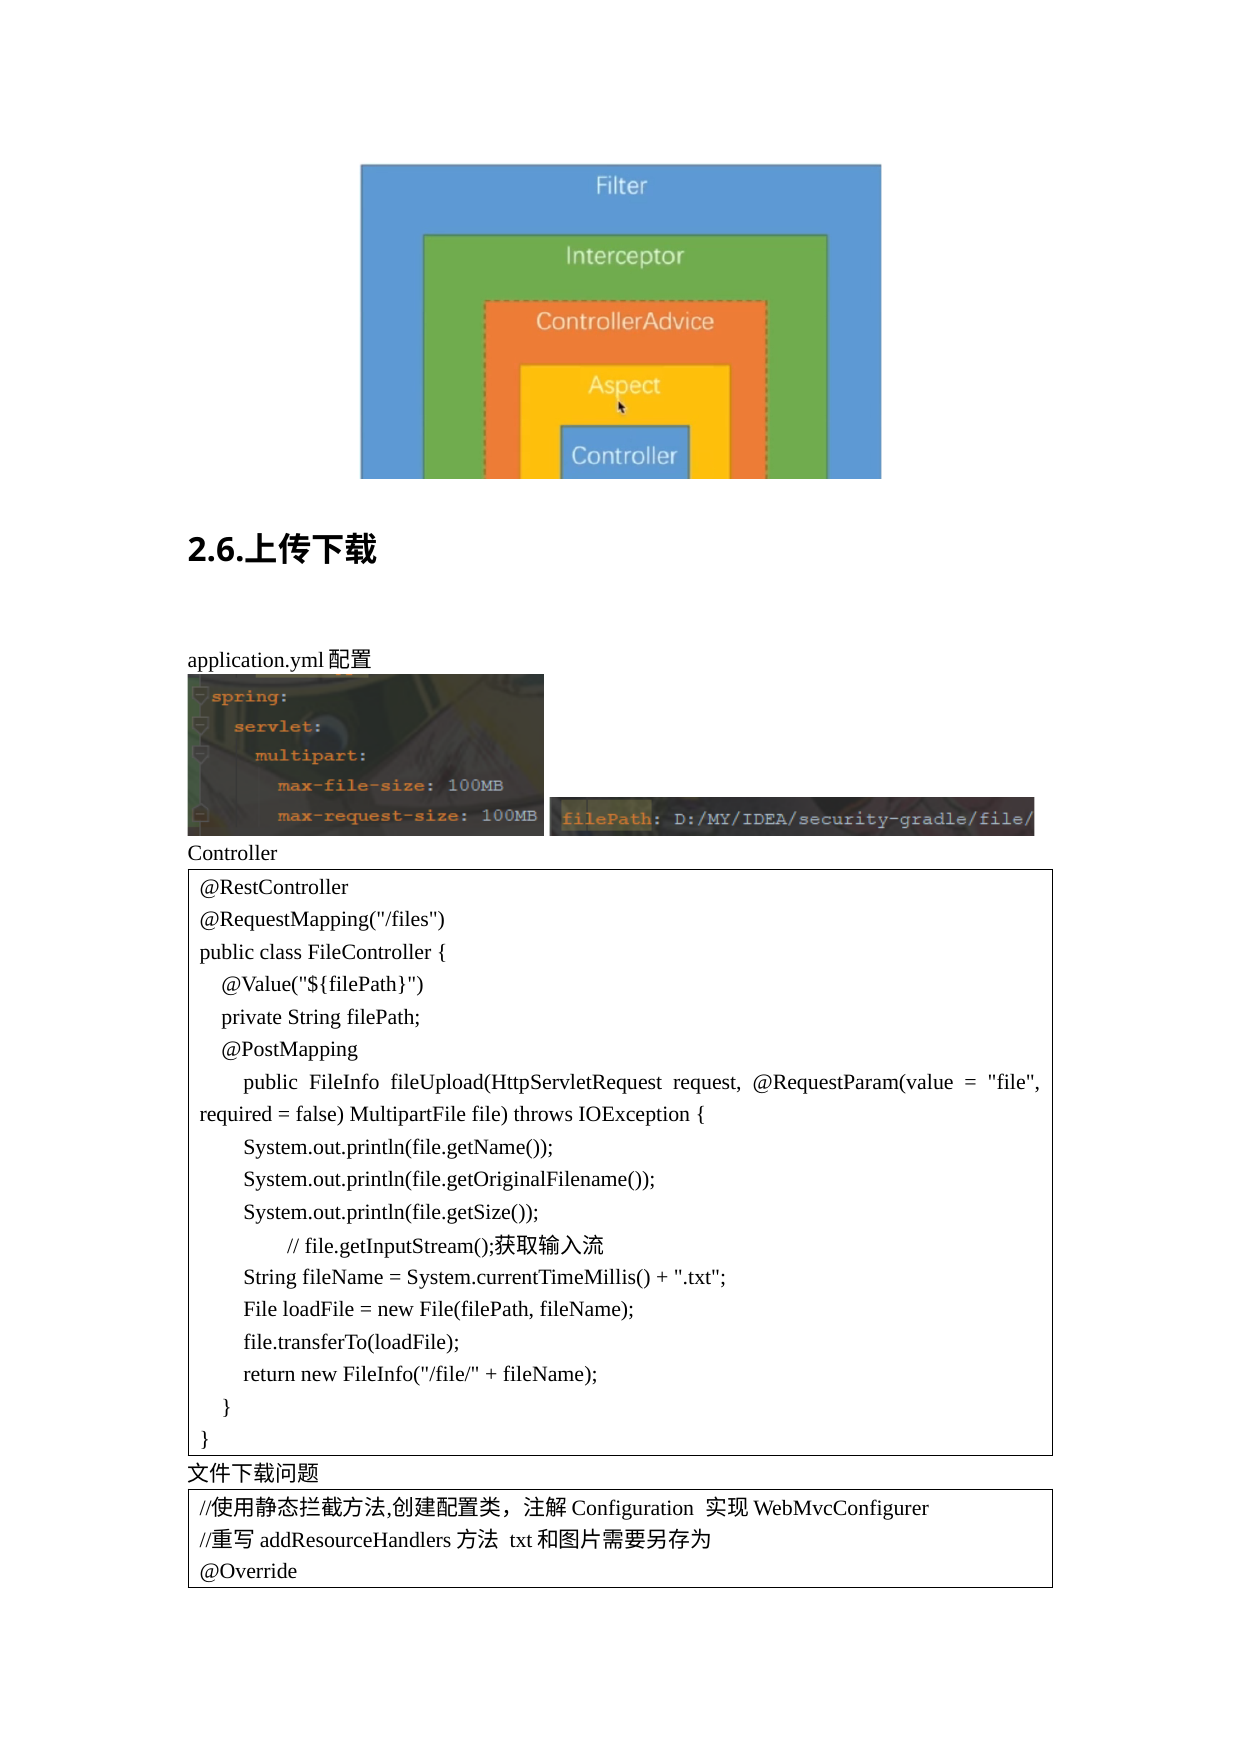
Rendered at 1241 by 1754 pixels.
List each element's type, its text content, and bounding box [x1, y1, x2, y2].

picture [358, 162, 882, 479]
subtitle 2.6.上传下载 [187, 514, 1053, 579]
table_header @RestController @RequestMapping("/files") public class FileController { @Value("${filePath}") private String filePath; @PostMapping public FileInfo fileUpload(HttpServletRequest request, @RequestParam(value = "file", required = false) MultipartFile file) throws IOException { System.out.println(file.getName()); System.out.println(file.getOriginalFilename()); System.out.println(file.getSize()); // file.getInputStream();获取输入流 String fileName = System.currentTimeMillis() + ".txt"; File loadFile = new File(filePath, fileName); file.transferTo(loadFile); return new FileInfo("/file/" + fileName); } } [189, 870, 1052, 1455]
text application.yml配置 [187, 641, 1053, 674]
text Controller [187, 836, 1053, 869]
text 文件下载问题 [187, 1456, 1053, 1488]
picture [549, 797, 1035, 836]
picture [187, 674, 544, 836]
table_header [189, 1490, 1052, 1587]
